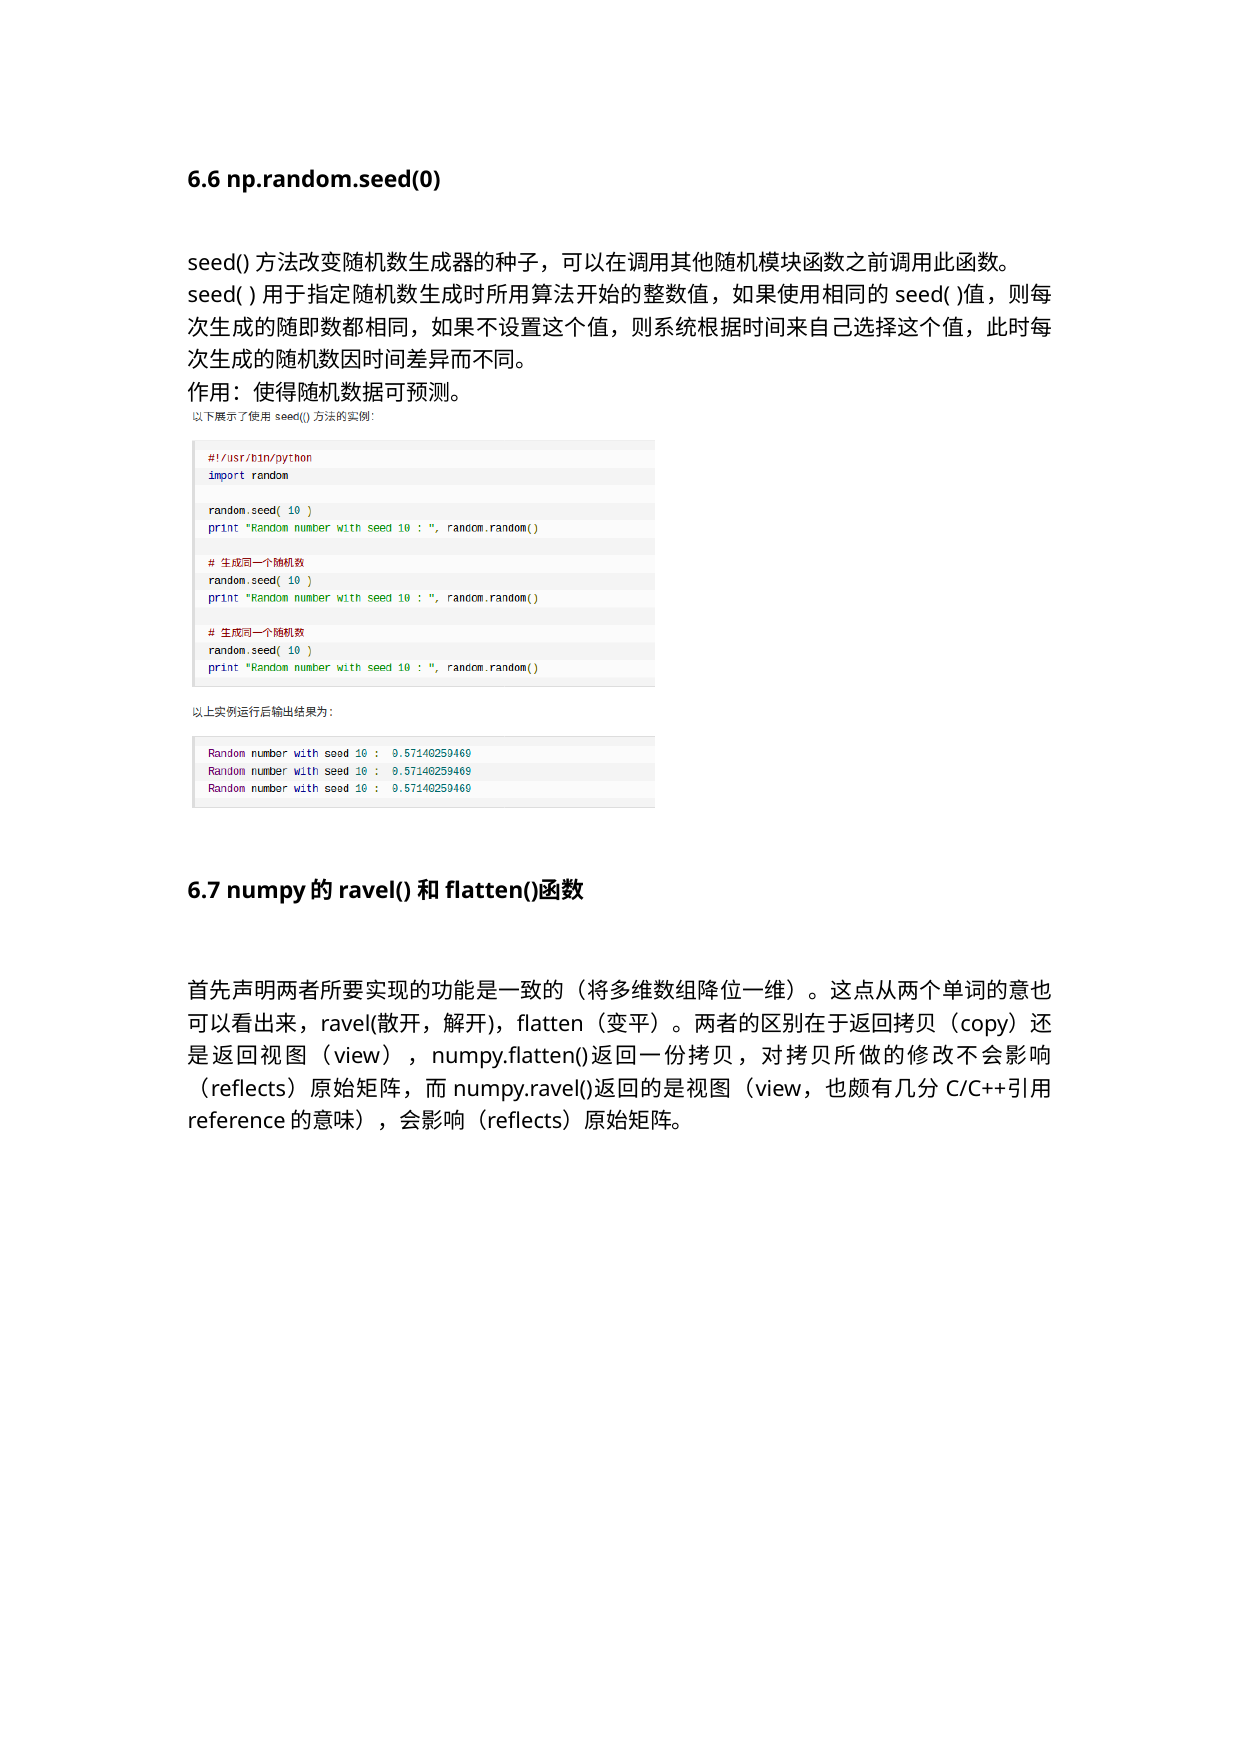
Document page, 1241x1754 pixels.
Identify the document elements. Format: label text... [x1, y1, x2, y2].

list seed( ) 用于指定随机数生成时所用算法开始的整数值，如果使用相同的seed( )值，则每次生成的随即数都相同，如果不设置这个值，则系统根据时间来自己选择这个值，此时每次生成的随机数因时间差异而不同。 [187, 277, 1053, 374]
list seed() 方法改变随机数生成器的种子，可以在调用其他随机模块函数之前调用此函数。 [187, 244, 1053, 277]
picture [187, 406, 655, 810]
list 作用：使得随机数据可预测。 [187, 374, 1053, 407]
subtitle 6.6 np.random.seed(0) [187, 162, 1053, 194]
list 首先声明两者所要实现的功能是一致的（将多维数组降位一维）。这点从两个单词的意也可以看出来，ravel(散开，解开)，flatten（变平）。两者的区别在于返回拷贝（copy）还是返回视图（view），numpy.flatten()返回一份拷贝，对拷贝所做的修改不会影响（reflects）原始矩阵，而numpy.ravel()返回的是视图（view，也颇有几分C/C++引用reference的意味），会影响（reflects）原始矩阵。 [187, 973, 1053, 1135]
subtitle 6.7 numpy的ravel() 和 flatten()函数 [187, 856, 1053, 921]
